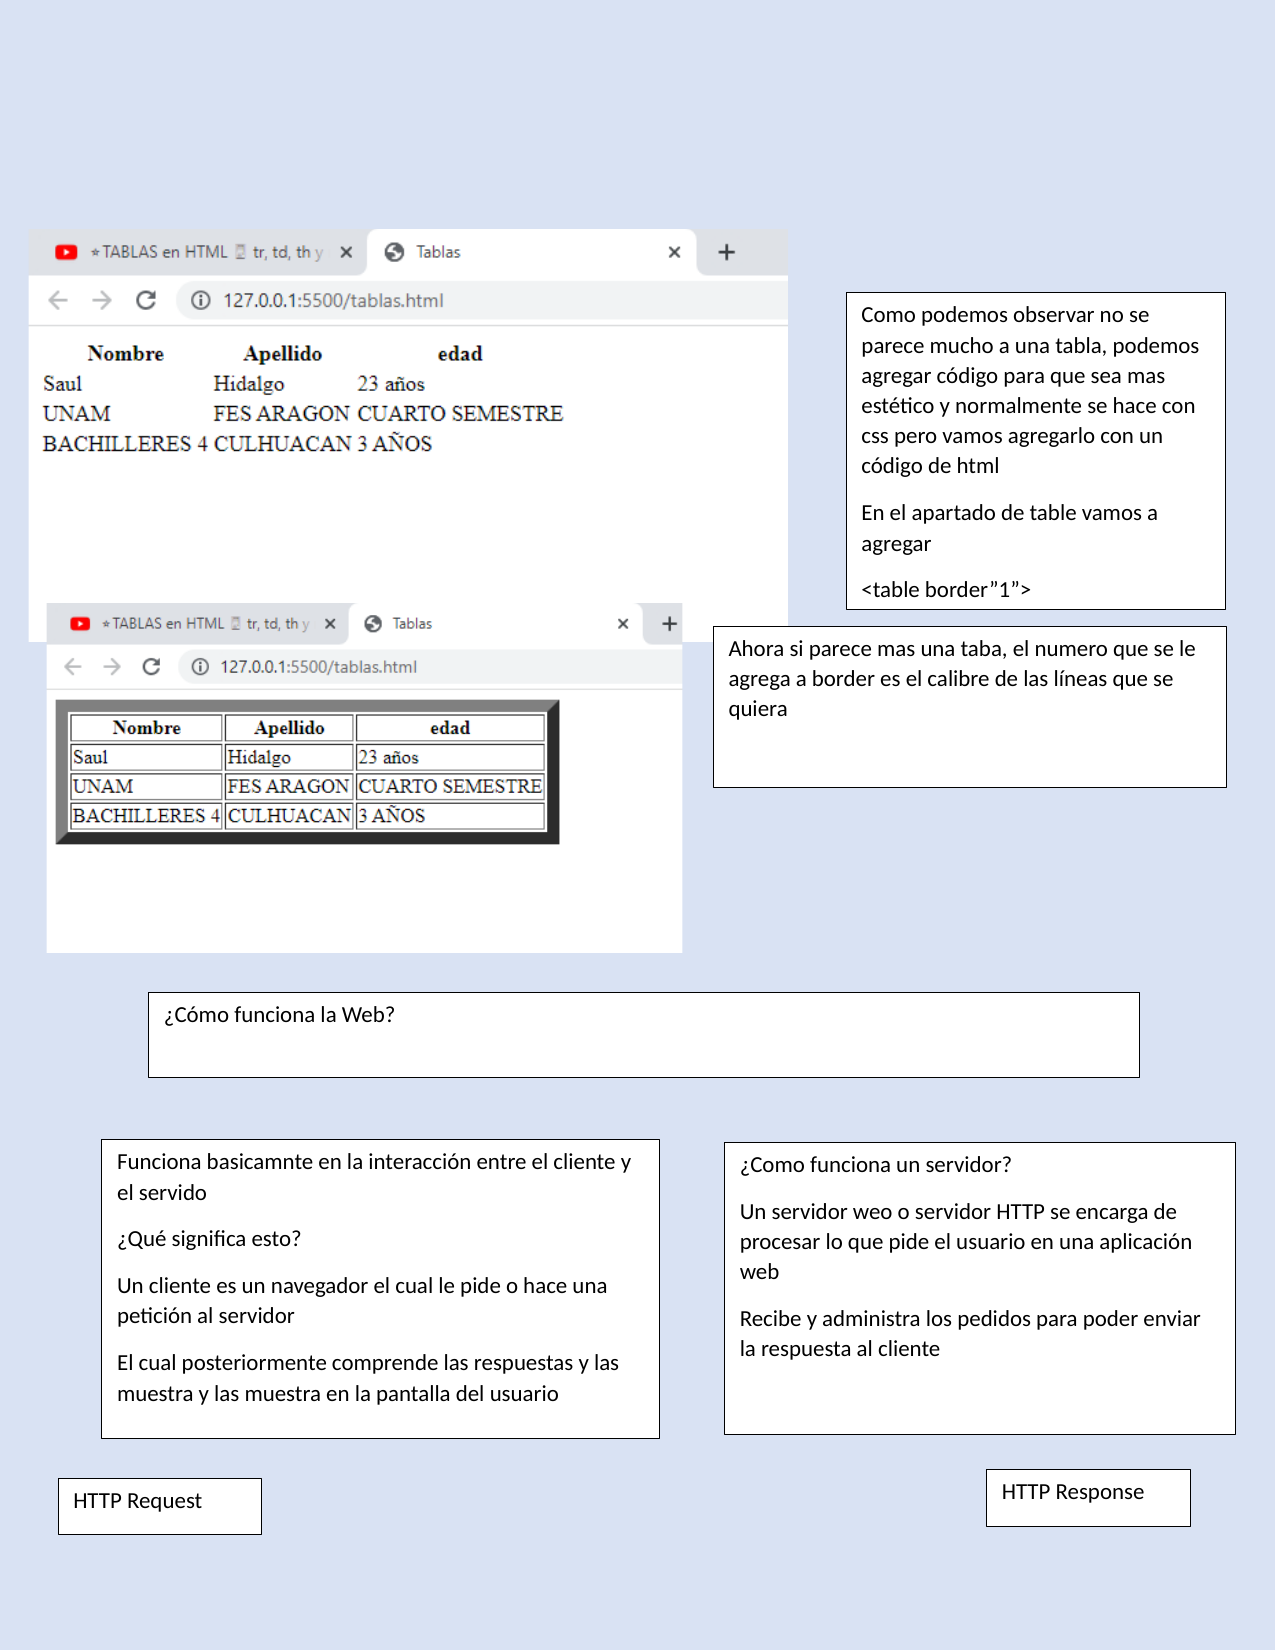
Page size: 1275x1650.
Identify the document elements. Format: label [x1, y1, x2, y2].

picture [28, 229, 788, 953]
